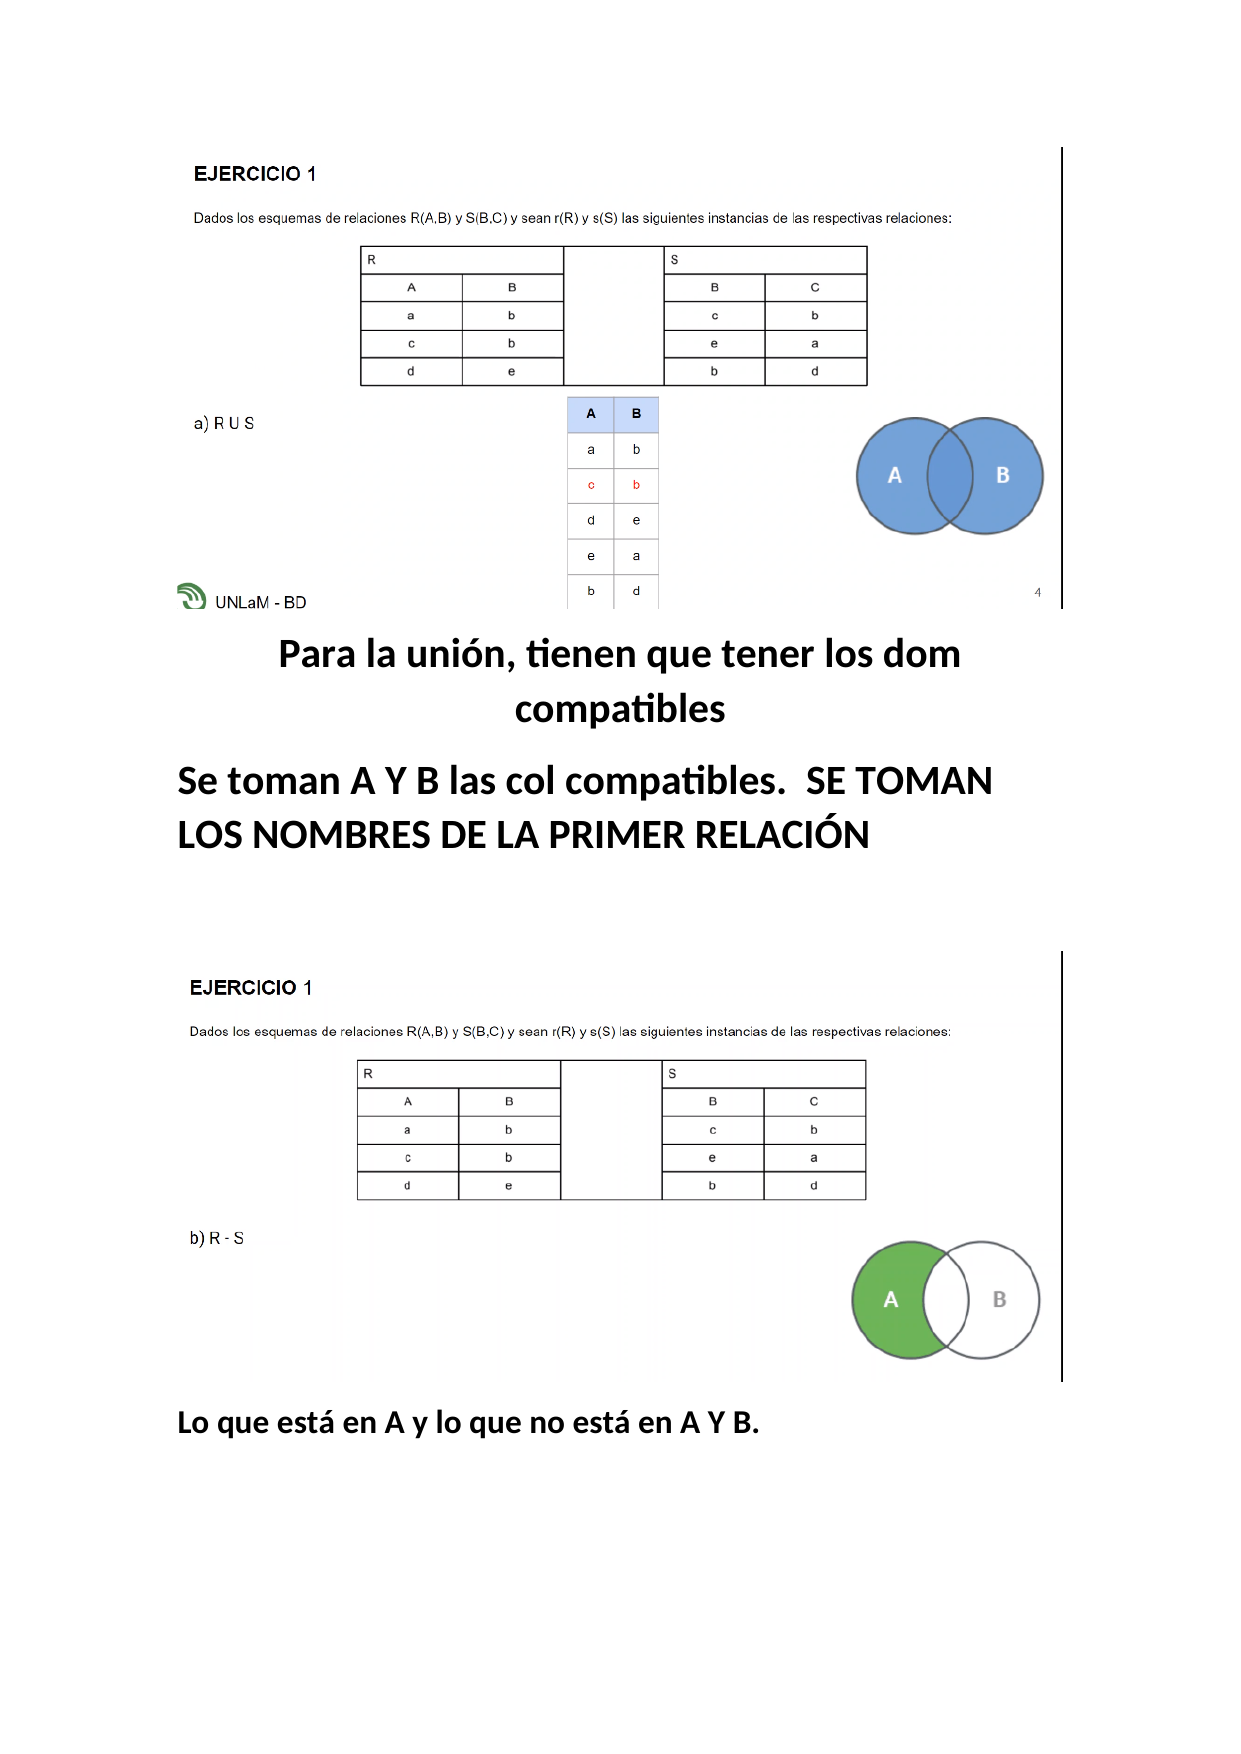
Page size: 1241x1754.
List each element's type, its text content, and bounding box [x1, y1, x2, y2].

picture [177, 147, 1063, 609]
picture [177, 951, 1063, 1382]
text Lo que está en A y lo que no está en A Y B. [177, 1401, 1063, 1441]
text Para la unión, tienen que tener los dom compatibles [177, 627, 1063, 733]
text Se toman A Y B las col compatibles. SE TOMAN LOS NOMBRES DE LA PRIMER RELACIÓN [177, 754, 1063, 859]
